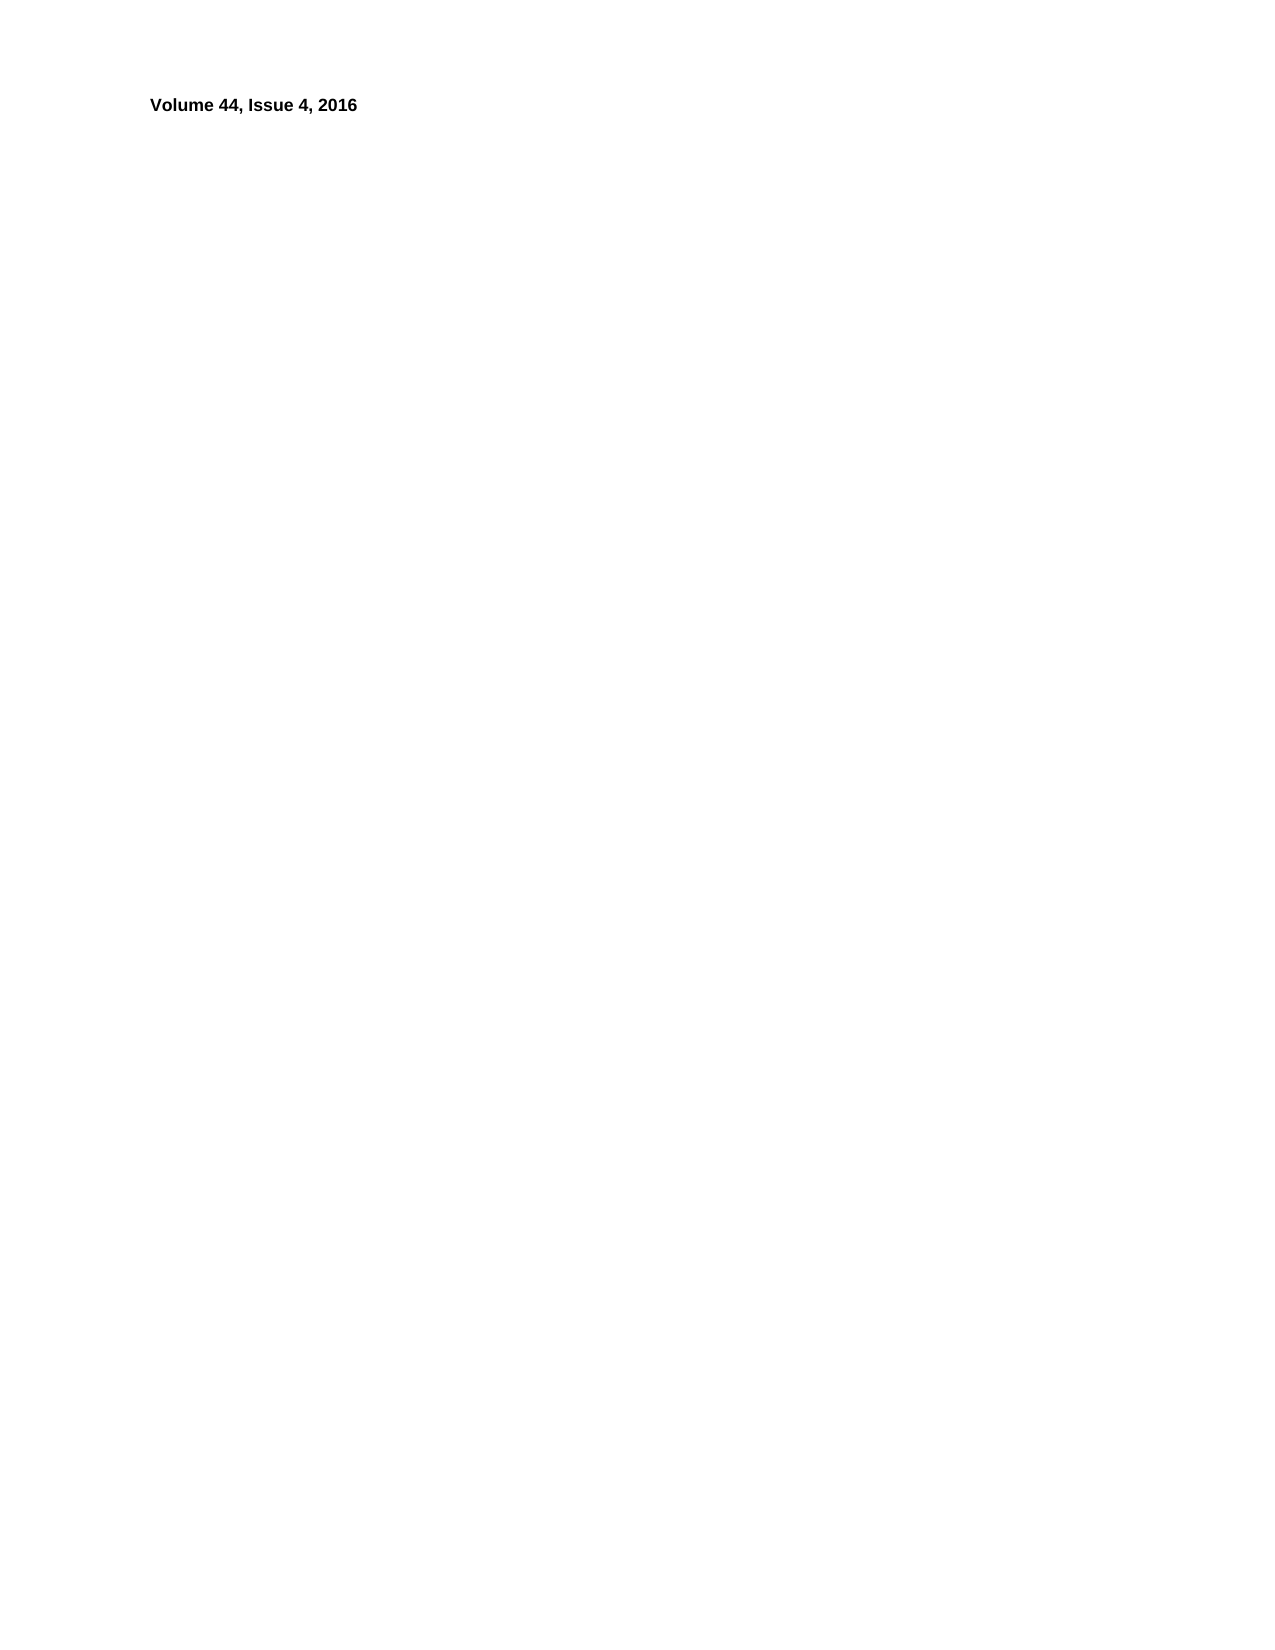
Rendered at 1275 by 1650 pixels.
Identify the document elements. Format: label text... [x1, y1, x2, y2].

text Volume 44, Issue 4, 2016 [150, 95, 1125, 115]
